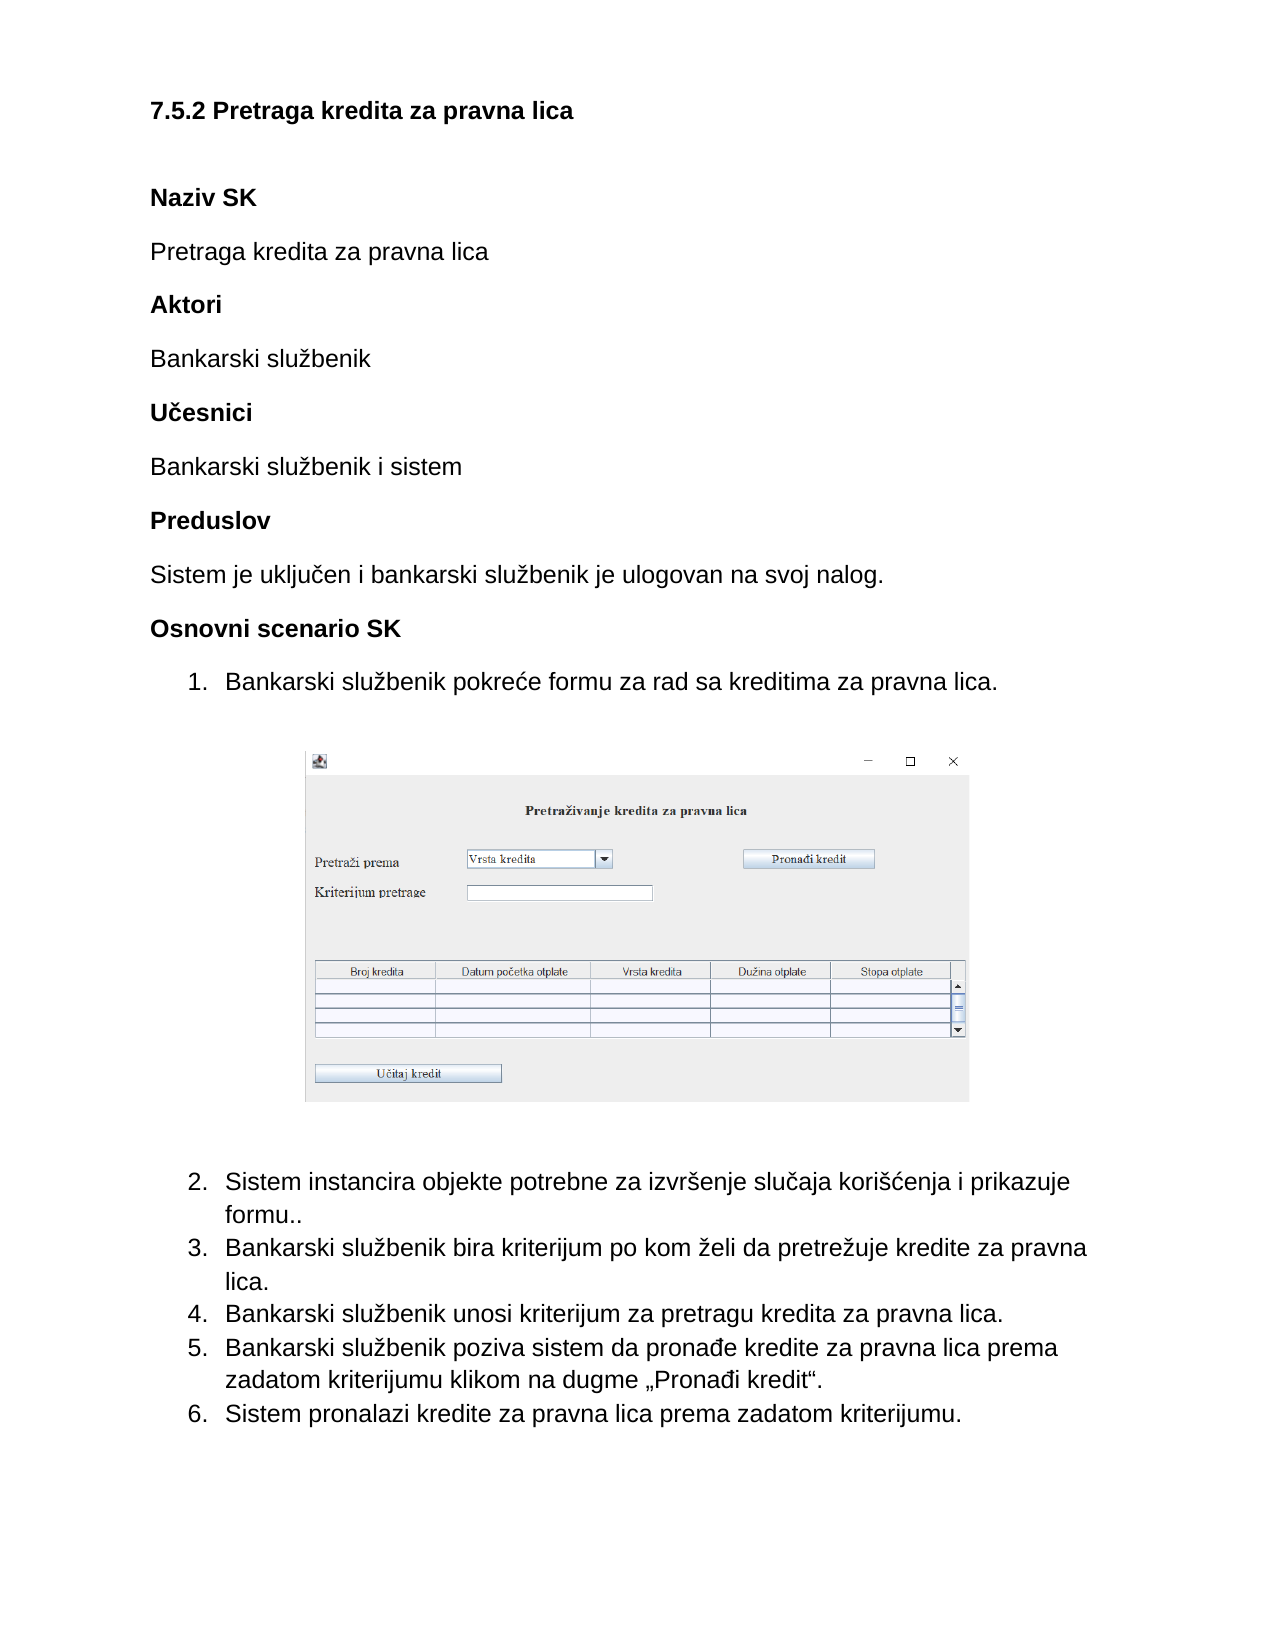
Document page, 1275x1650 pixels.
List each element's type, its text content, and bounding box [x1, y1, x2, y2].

text Osnovni scenario SK [150, 613, 1125, 642]
picture [305, 751, 970, 1102]
list Bankarski službenik poziva sistem da pronađe kredite za pravna lica prema zadatom kriterijumu klikom na dugme „Pronađi kredit“. [187, 1332, 1125, 1394]
subtitle 7.5.2 Pretraga kredita za pravna lica [150, 96, 1125, 124]
text Preduslov [150, 506, 1125, 534]
list Sistem instancira objekte potrebne za izvršenje slučaja korišćenja i prikazuje formu.. [187, 1167, 1125, 1229]
text Bankarski službenik i sistem [150, 452, 1125, 481]
text Aktori [150, 290, 1125, 319]
list Bankarski službenik bira kriterijum po kom želi da pretrežuje kredite za pravna lica. [187, 1233, 1125, 1295]
list Bankarski službenik unosi kriterijum za pretragu kredita za pravna lica. [187, 1299, 1125, 1328]
list Sistem pronalazi kredite za pravna lica prema zadatom kriterijumu. [187, 1398, 1125, 1427]
text Bankarski službenik [150, 344, 1125, 373]
text Sistem je uključen i bankarski službenik je ulogovan na svoj nalog. [150, 560, 1125, 588]
text Pretraga kredita za pravna lica [150, 237, 1125, 265]
text Naziv SK [150, 183, 1125, 211]
text Učesnici [150, 398, 1125, 427]
